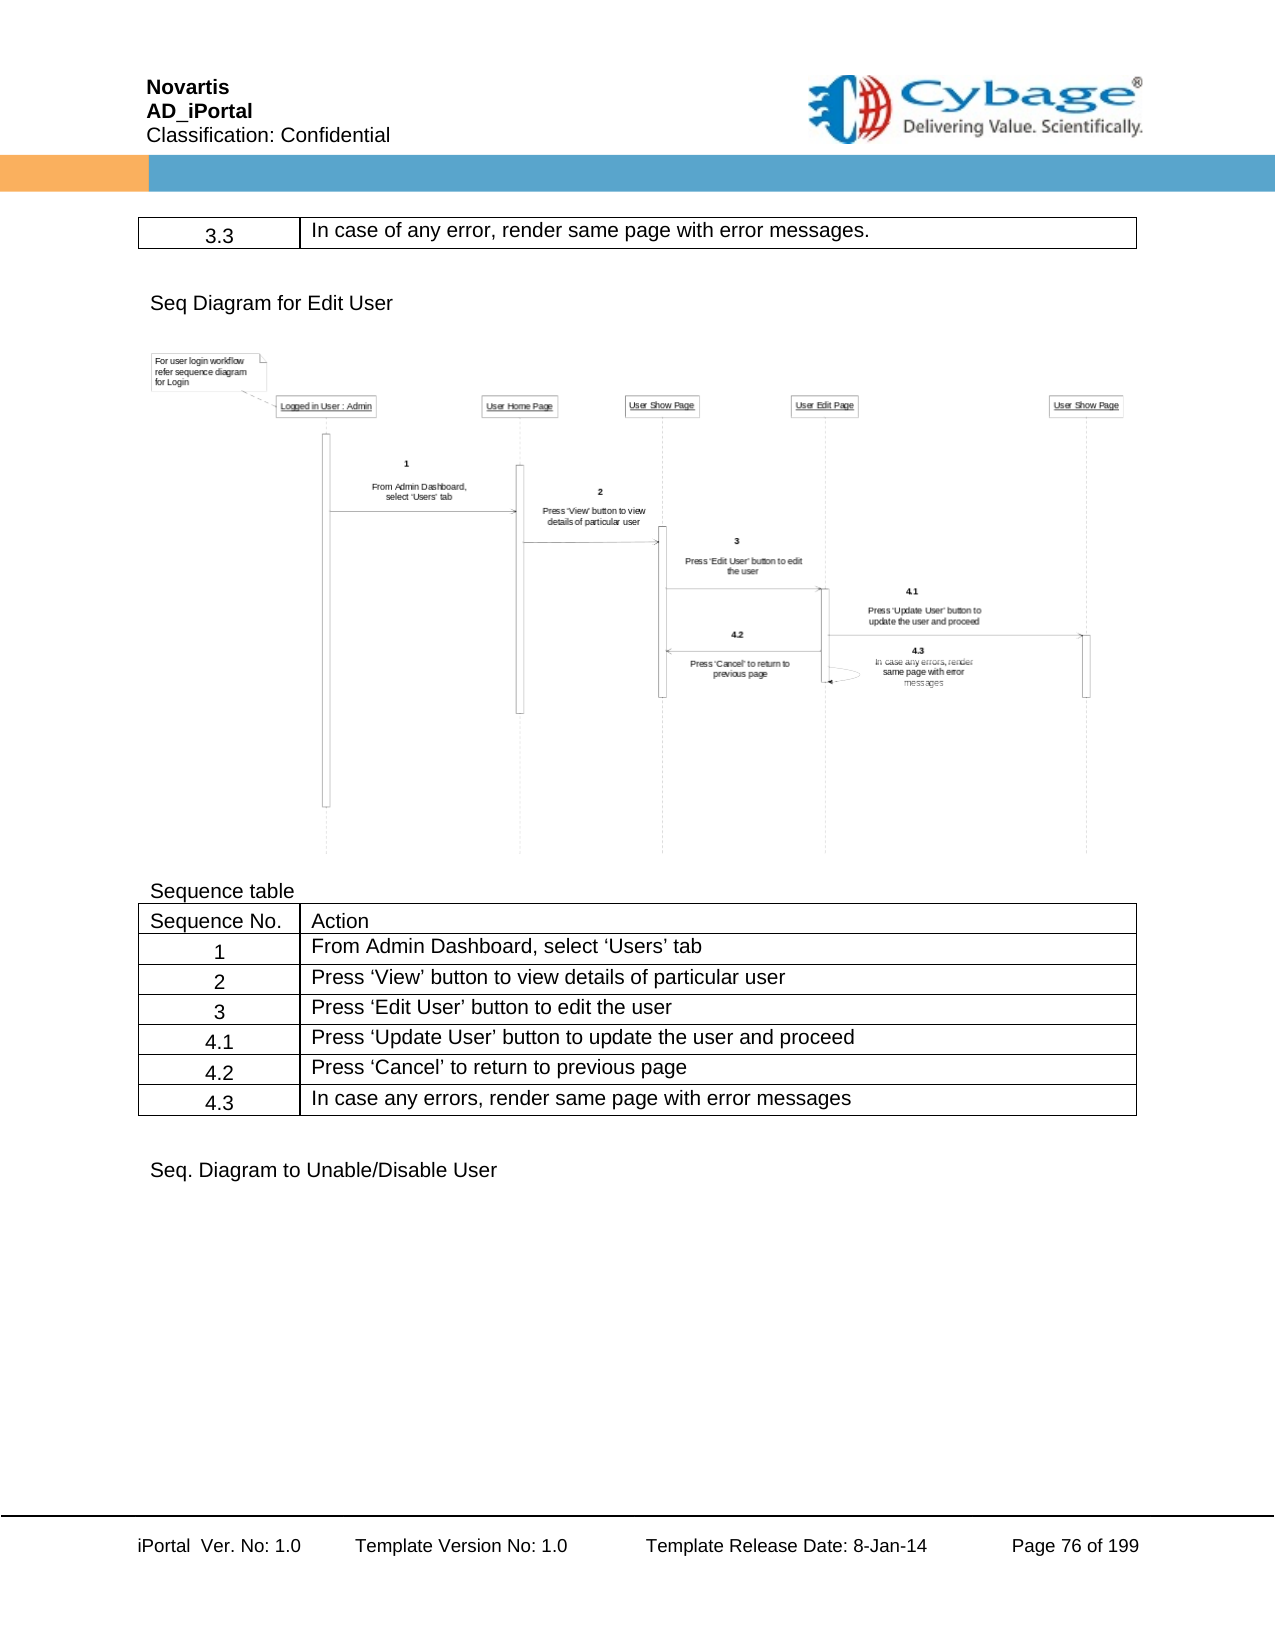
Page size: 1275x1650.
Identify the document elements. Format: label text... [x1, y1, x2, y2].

table_cell Press ‘Edit User’ button to edit the user [301, 995, 1136, 1024]
table_cell 1 [139, 934, 299, 963]
table_header Sequence No. [139, 904, 299, 933]
table_header Action [301, 904, 1136, 933]
table_cell 2 [139, 965, 299, 994]
table_cell 4.3 [139, 1085, 299, 1114]
table_cell 3.3 [139, 218, 299, 247]
table_cell Press ‘Update User’ button to update the user and proceed [301, 1025, 1136, 1054]
table_cell 3 [139, 995, 299, 1024]
table_cell Press ‘Cancel’ to return to previous page [301, 1055, 1136, 1084]
table_cell From Admin Dashboard, select ‘Users’ tab [301, 934, 1136, 963]
picture [808, 75, 1143, 144]
text Sequence table [150, 874, 1125, 903]
text Seq Diagram for Edit User [150, 286, 1125, 315]
table_cell In case any errors, render same page with error messages [301, 1085, 1136, 1114]
table_cell 4.1 [139, 1025, 299, 1054]
table_cell In case of any error, render same page with error messages. [301, 218, 1136, 247]
table_cell 4.2 [139, 1055, 299, 1084]
text Seq. Diagram to Unable/Disable User [150, 1153, 1125, 1182]
table_cell Press ‘View’ button to view details of particular user [301, 965, 1136, 994]
